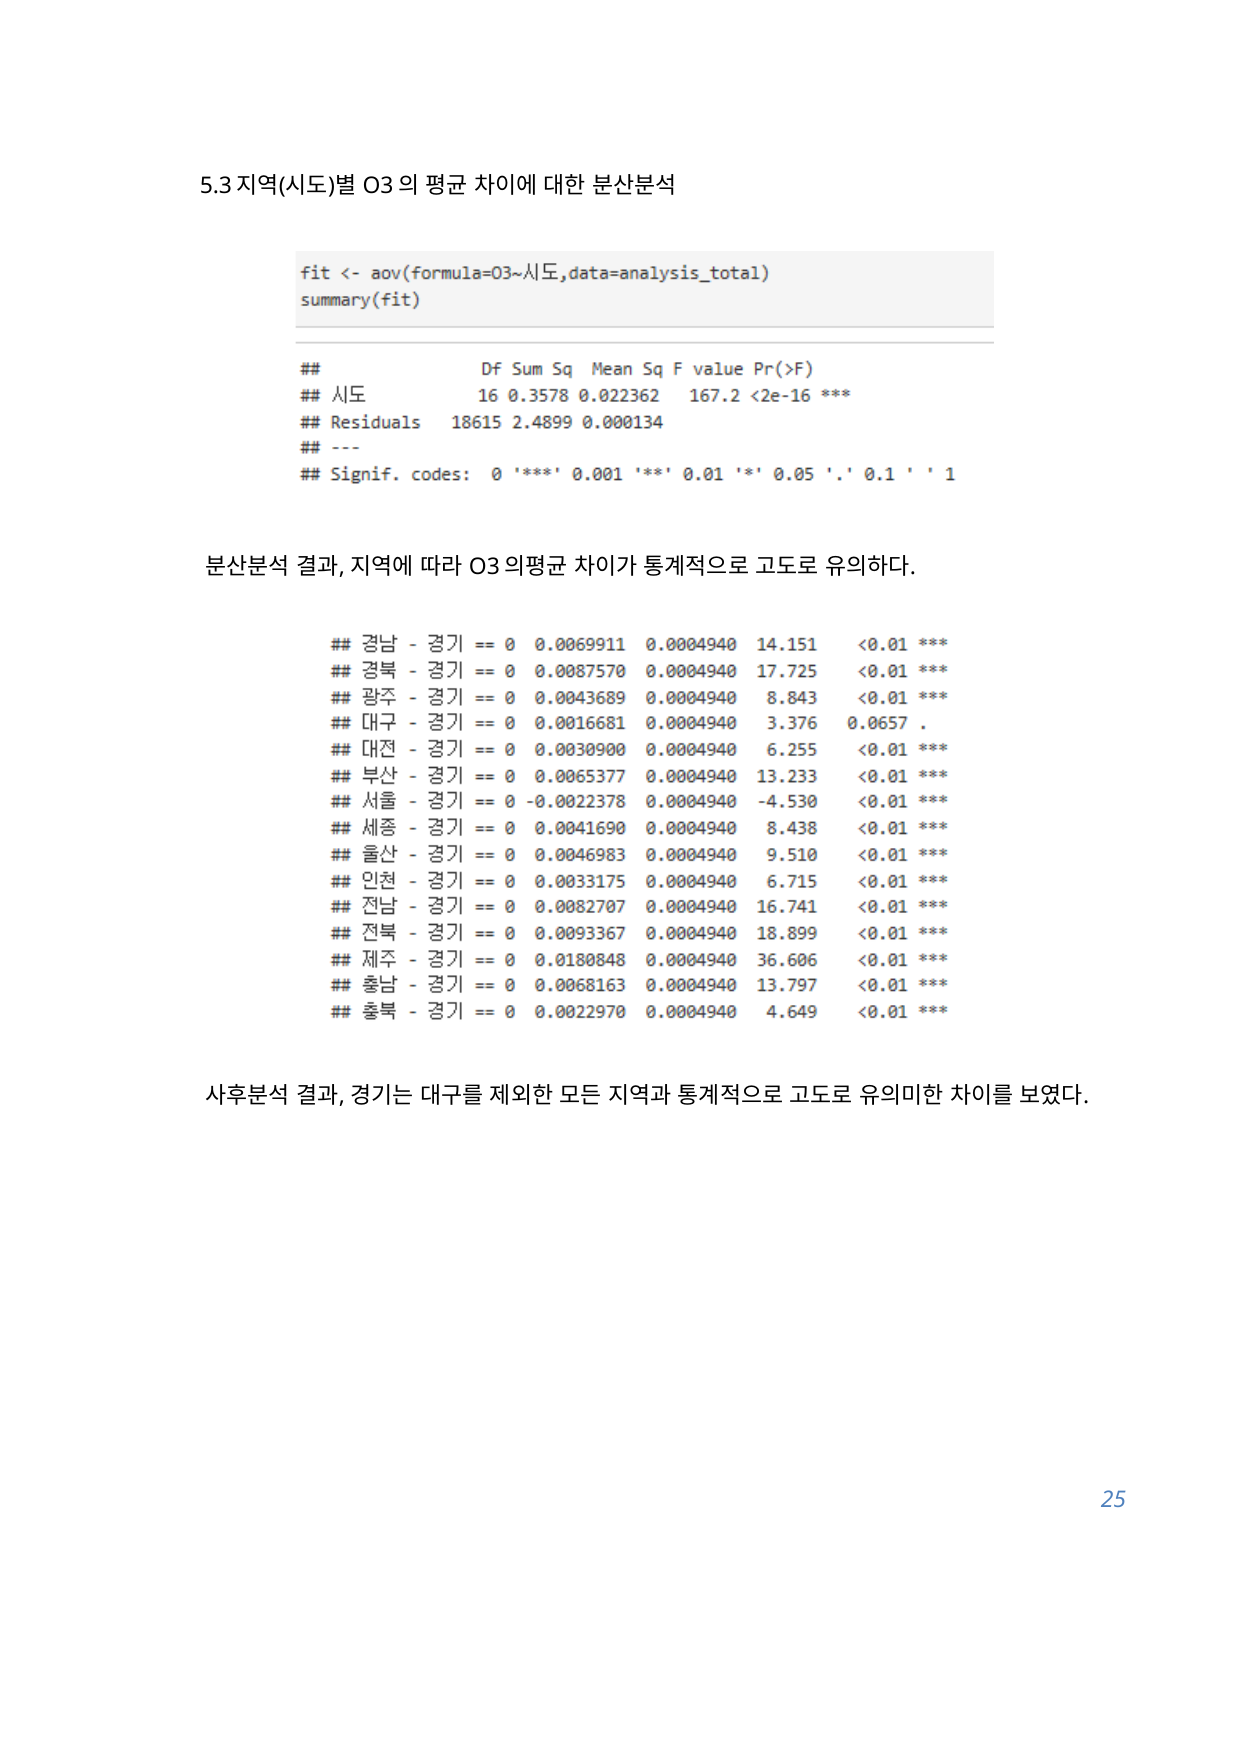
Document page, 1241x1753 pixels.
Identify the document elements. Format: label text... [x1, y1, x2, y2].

text 사후분석 결과, 경기는 대구를 제외한 모든 지역과 통계적으로 고도로 유의미한 차이를 보였다. [187, 1076, 1090, 1110]
picture [295, 251, 994, 501]
text 5.3지역(시도)별 O3의 평균 차이에 대한 분산분석 [187, 167, 1090, 200]
picture [324, 633, 966, 1026]
text 분산분석 결과, 지역에 따라 O3의평균 차이가 통계적으로 고도로 유의하다. [187, 548, 1090, 581]
